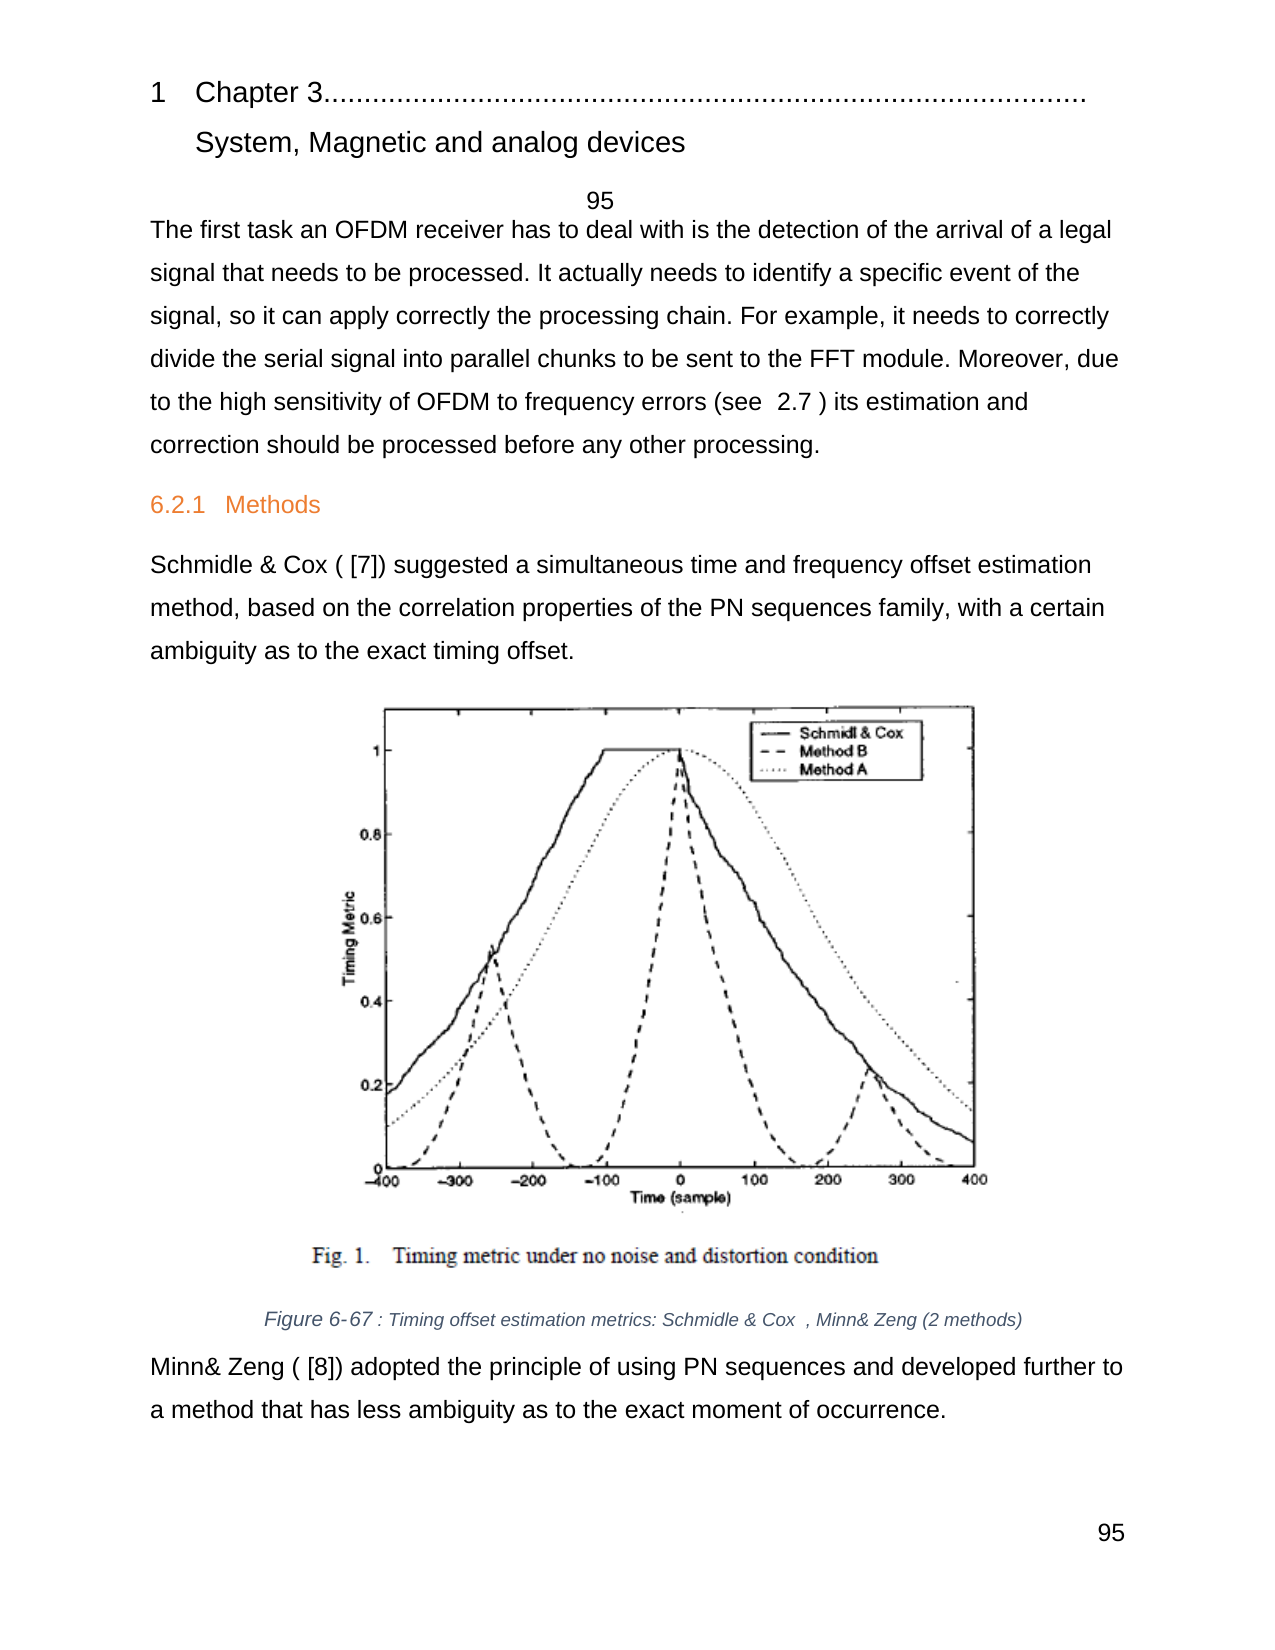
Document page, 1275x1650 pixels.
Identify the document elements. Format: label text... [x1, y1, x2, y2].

text Minn& Zeng () adopted the principle of using PN sequences and developed further to a method that has less ambiguity as to the exact moment of occurrence. [150, 1352, 1125, 1424]
text Schmidle & Cox () suggested a simultaneous time and frequency offset estimation method, based on the correlation properties of the PN sequences family, with a certain ambiguity as to the exact timing offset. [150, 550, 1125, 665]
table_header [46, 696, 1242, 1307]
picture [282, 696, 1014, 1293]
text The first task an OFDM receiver has to deal with is the detection of the arrival of a legal signal that needs to be processed. It actually needs to identify a specific event of the signal, so it can apply correctly the processing chain. For example, it needs to correctly divide the serial signal into parallel chunks to be sent to the FFT module. Moreover, due to the high sensitivity of OFDM to frequency errors (see ‎2.7 ) its estimation and correction should be processed before any other processing. [150, 215, 1125, 459]
subtitle Methods [150, 490, 1125, 519]
